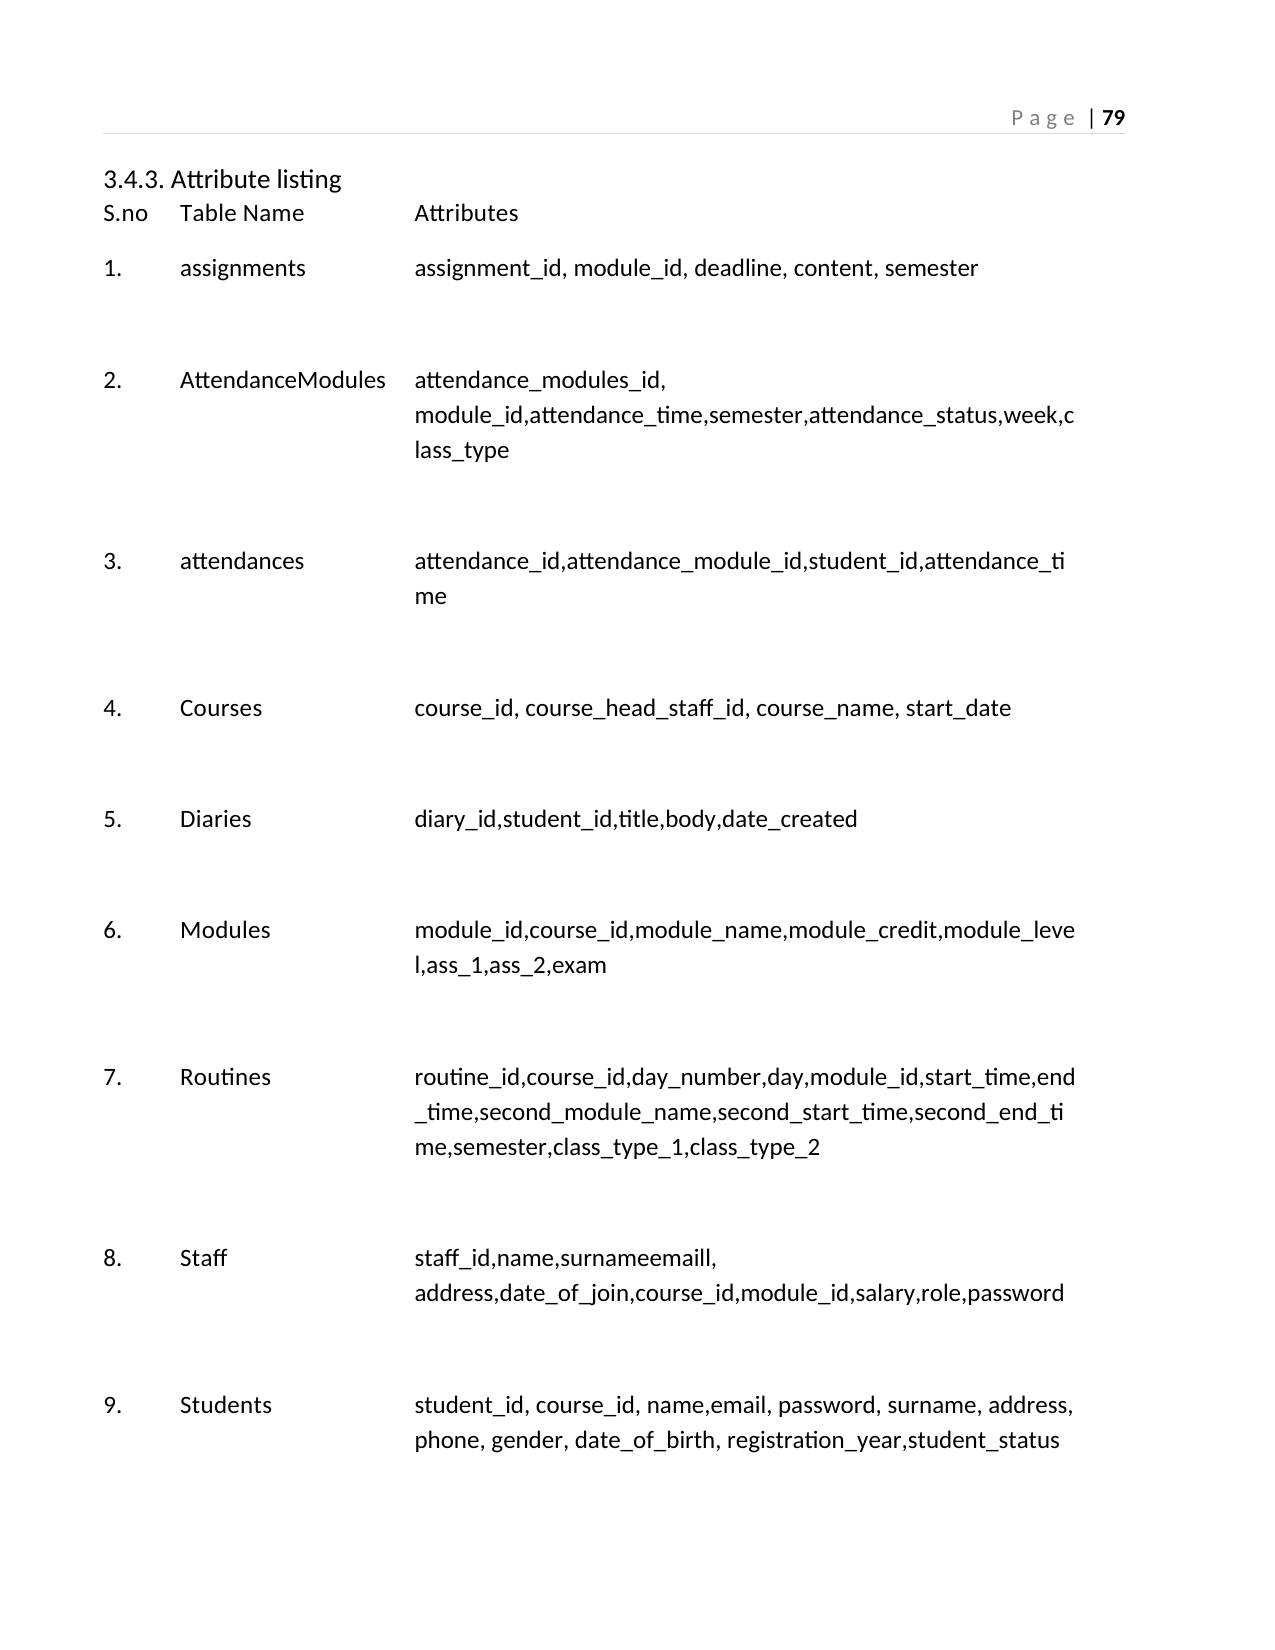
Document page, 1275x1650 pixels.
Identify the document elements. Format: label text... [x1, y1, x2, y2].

table_cell AttendanceModules [169, 364, 403, 545]
table_cell 9. [92, 1389, 169, 1479]
table_cell Routines [169, 1061, 403, 1243]
table_cell attendances [169, 545, 403, 692]
table_header S.no [92, 197, 169, 252]
table_cell Staff [169, 1243, 403, 1389]
table_cell Diaries [169, 803, 403, 915]
table_cell attendance_modules_id, module_id,attendance_time,semester,attendance_status,week,class_type [403, 364, 1089, 545]
table_cell staff_id,name,surnameemaill, address,date_of_join,course_id,module_id,salary,role,password [403, 1243, 1089, 1389]
table_cell 8. [92, 1243, 169, 1389]
table_cell assignments [169, 253, 403, 364]
table_cell 2. [92, 364, 169, 545]
table_cell diary_id,student_id,title,body,date_created [403, 803, 1089, 915]
subtitle 3.4.3. Attribute listing [103, 162, 1125, 195]
table_cell Modules [169, 915, 403, 1061]
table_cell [403, 1389, 1089, 1479]
table_cell assignment_id, module_id, deadline, content, semester [403, 253, 1089, 364]
table_cell course_id, course_head_staff_id, course_name, start_date [403, 692, 1089, 803]
table_cell Courses [169, 692, 403, 803]
table_header Attributes [403, 197, 1089, 252]
table_cell Students [169, 1389, 403, 1479]
table_cell module_id,course_id,module_name,module_credit,module_level,ass_1,ass_2,exam [403, 915, 1089, 1061]
table_cell 4. [92, 692, 169, 803]
table_cell 6. [92, 915, 169, 1061]
table_cell 1. [92, 253, 169, 364]
table_cell 7. [92, 1061, 169, 1243]
table_cell 5. [92, 803, 169, 915]
table_cell 3. [92, 545, 169, 692]
table_cell attendance_id,attendance_module_id,student_id,attendance_time [403, 545, 1089, 692]
table_header Table Name [169, 197, 403, 252]
table_cell routine_id,course_id,day_number,day,module_id,start_time,end_time,second_module_name,second_start_time,second_end_time,semester,class_type_1,class_type_2 [403, 1061, 1089, 1243]
